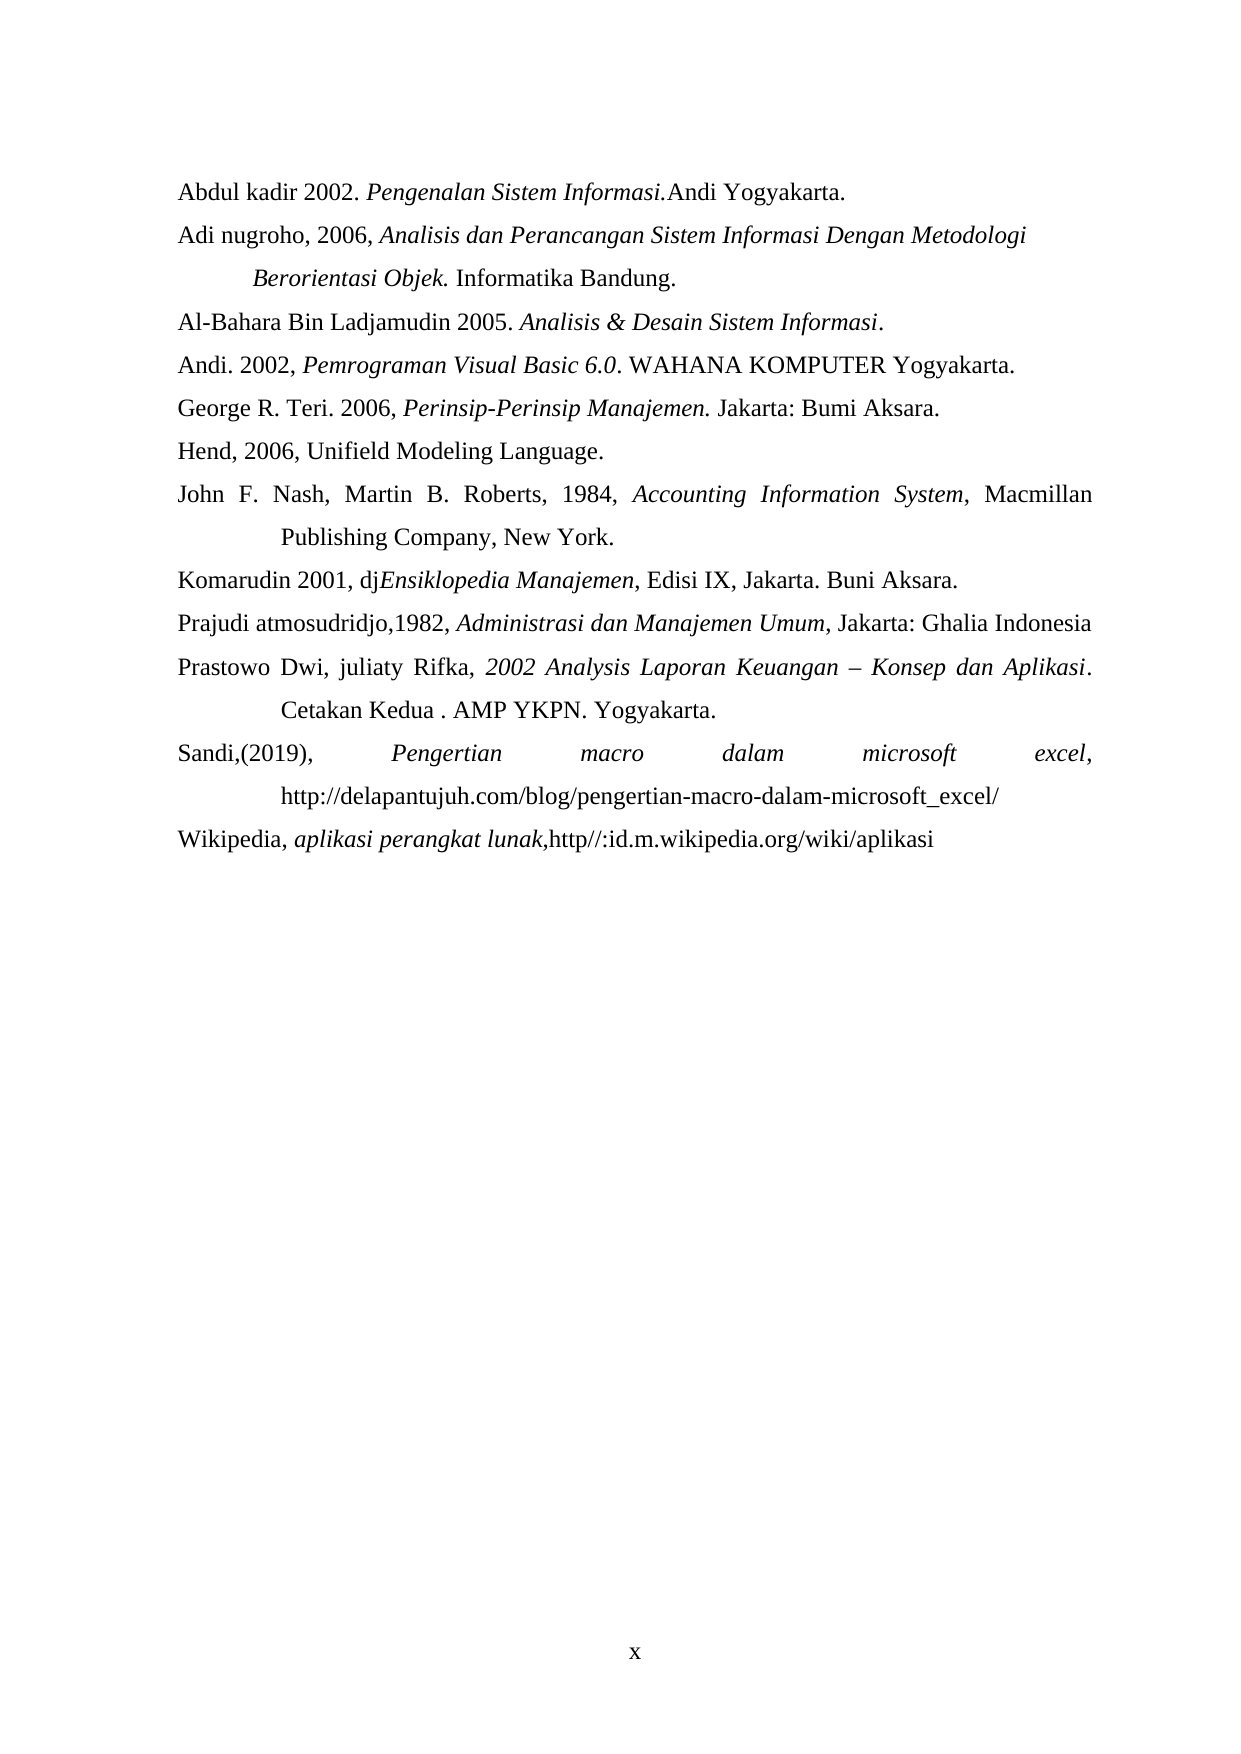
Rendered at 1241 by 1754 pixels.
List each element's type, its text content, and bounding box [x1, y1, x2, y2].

text Sandi,(2019), Pengertian macro dalam microsoft excel, http://delapantujuh.com/blog/pengertian-macro-dalam-microsoft_excel/ [177, 738, 1092, 810]
text Prastowo Dwi, juliaty Rifka, 2002 Analysis Laporan Keuangan – Konsep dan Aplikasi. Cetakan Kedua . AMP YKPN. Yogyakarta. [177, 652, 1092, 723]
text Prajudi atmosudridjo,1982, Administrasi dan Manajemen Umum, Jakarta: Ghalia Indonesia [177, 608, 1092, 637]
text Komarudin 2001, djEnsiklopedia Manajemen, Edisi IX, Jakarta. Buni Aksara. [177, 565, 1092, 594]
text Wikipedia, aplikasi perangkat lunak,http//:id.m.wikipedia.org/wiki/aplikasi [177, 824, 1092, 853]
text George R. Teri. 2006, Perinsip-Perinsip Manajemen. Jakarta: Bumi Aksara. [177, 393, 1092, 422]
text Berorientasi Objek. Informatika Bandung. [177, 263, 1092, 292]
text Adi nugroho, 2006, Analisis dan Perancangan Sistem Informasi Dengan Metodologi [177, 220, 1092, 249]
text Hend, 2006, Unifield Modeling Language. [177, 436, 1092, 465]
text Al-Bahara Bin Ladjamudin 2005. Analisis & Desain Sistem Informasi. [177, 307, 1092, 335]
text John F. Nash, Martin B. Roberts, 1984, Accounting Information System, Macmillan Publishing Company, New York. [177, 479, 1092, 551]
text Andi. 2002, Pemrograman Visual Basic 6.0. WAHANA KOMPUTER Yogyakarta. [177, 350, 1092, 378]
text Abdul kadir 2002. Pengenalan Sistem Informasi.Andi Yogyakarta. [177, 177, 1092, 206]
